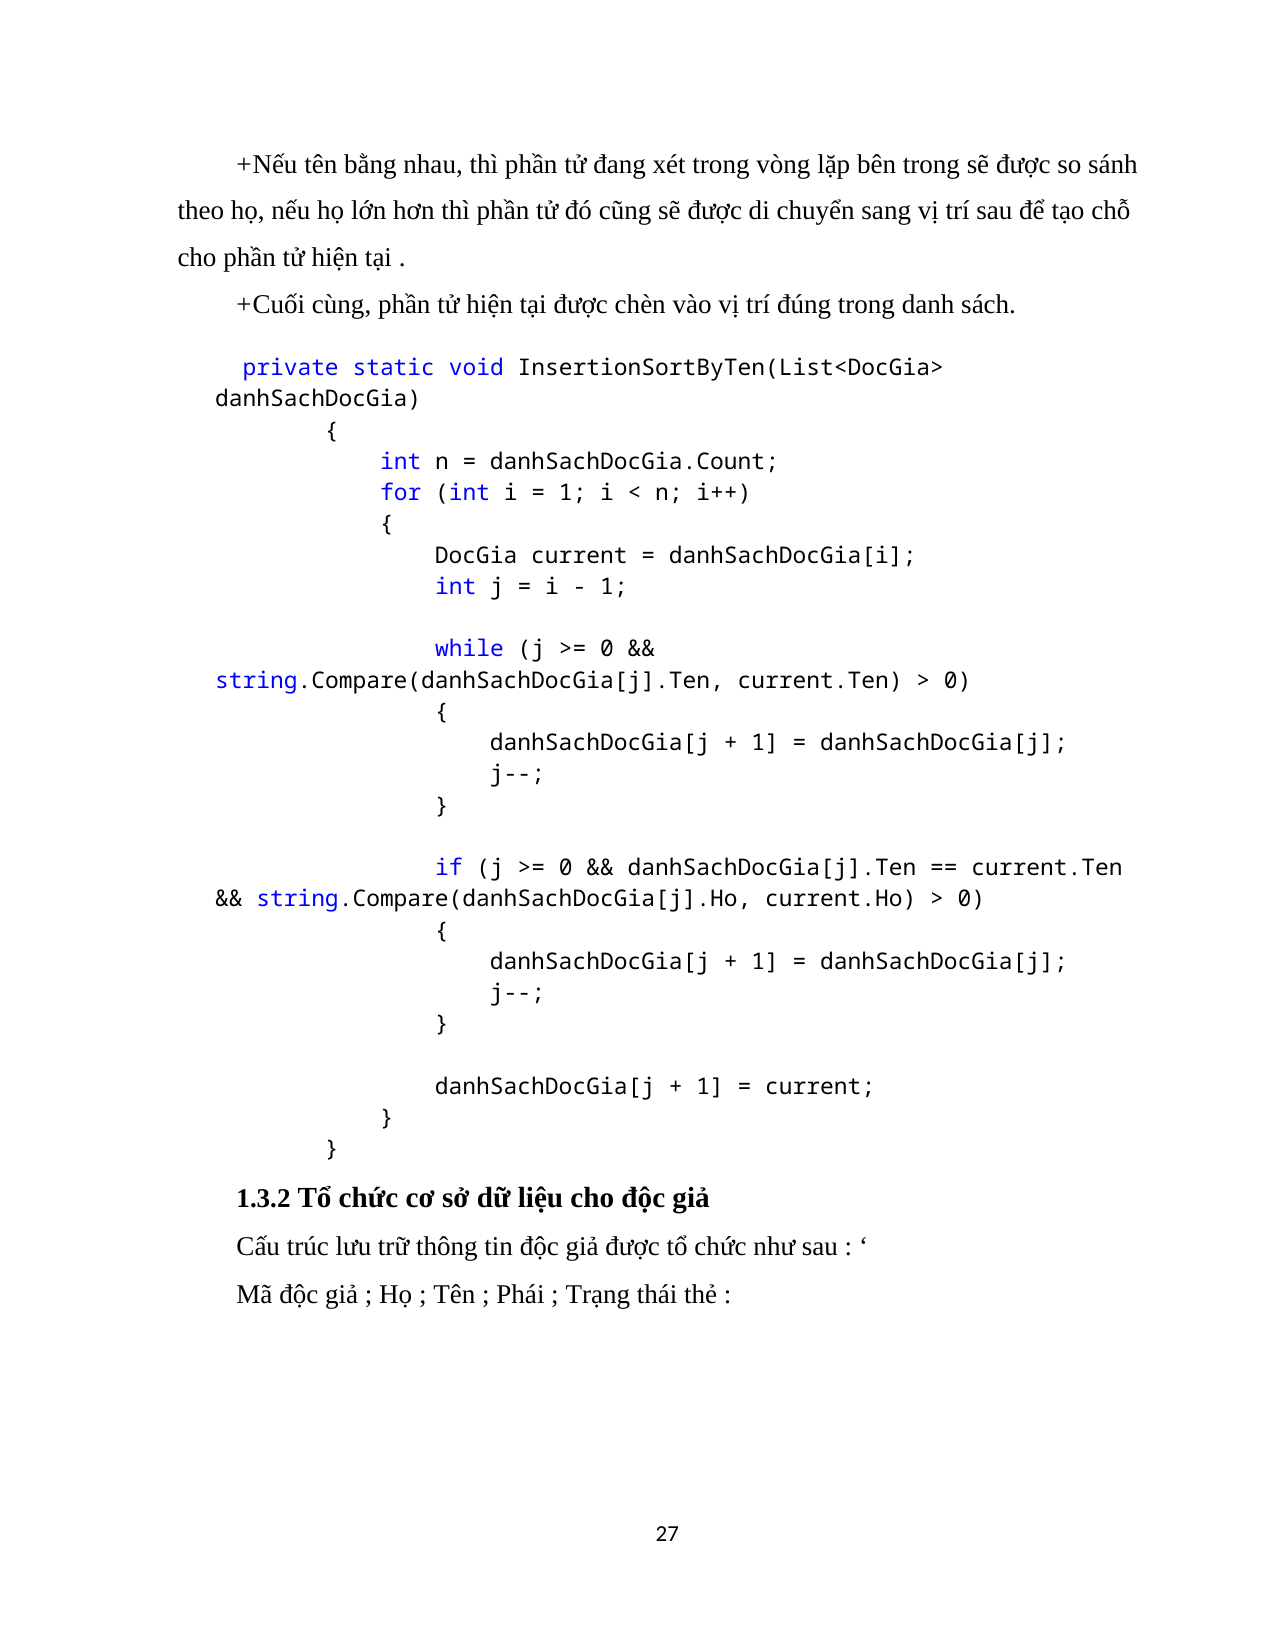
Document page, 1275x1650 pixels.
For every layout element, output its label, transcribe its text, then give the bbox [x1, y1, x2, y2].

text Mã độc giả ; Họ ; Tên ; Phái ; Trạng thái thẻ : [177, 1278, 1157, 1309]
text } [215, 1007, 1157, 1038]
text if (j >= 0 && danhSachDocGia[j].Ten == current.Ten && string.Compare(danhSachDocGia[j].Ho, current.Ho) > 0) [215, 851, 1157, 913]
text } [215, 1101, 1157, 1132]
text int n = danhSachDocGia.Count; [215, 445, 1157, 476]
text danhSachDocGia[j + 1] = current; [215, 1070, 1157, 1101]
text 1.3.2 Tổ chức cơ sở dữ liệu cho độc giả [177, 1180, 1157, 1214]
list Cuối cùng, phần tử hiện tại được chèn vào vị trí đúng trong danh sách. [177, 288, 1157, 319]
text Cấu trúc lưu trữ thông tin độc giả được tổ chức như sau : ‘ [177, 1231, 1157, 1262]
text DocGia current = danhSachDocGia[i]; [215, 538, 1157, 570]
list Nếu tên bằng nhau, thì phần tử đang xét trong vòng lặp bên trong sẽ được so sánh theo họ, nếu họ lớn hơn thì phần tử đó cũng sẽ được di chuyển sang vị trí sau để tạo chỗ cho phần tử hiện tại . [177, 148, 1157, 272]
text } [215, 788, 1157, 820]
text j--; [215, 976, 1157, 1007]
text j--; [215, 757, 1157, 788]
text int j = i - 1; [215, 570, 1157, 601]
text } [215, 1132, 1157, 1163]
text while (j >= 0 && string.Compare(danhSachDocGia[j].Ten, current.Ten) > 0) [215, 632, 1157, 695]
text private static void InsertionSortByTen(List<DocGia> danhSachDocGia) [215, 351, 1157, 413]
text { [215, 695, 1157, 726]
text for (int i = 1; i < n; i++) [215, 476, 1157, 507]
text danhSachDocGia[j + 1] = danhSachDocGia[j]; [215, 726, 1157, 757]
text { [215, 413, 1157, 445]
text { [215, 913, 1157, 945]
text danhSachDocGia[j + 1] = danhSachDocGia[j]; [215, 945, 1157, 976]
text { [215, 507, 1157, 538]
